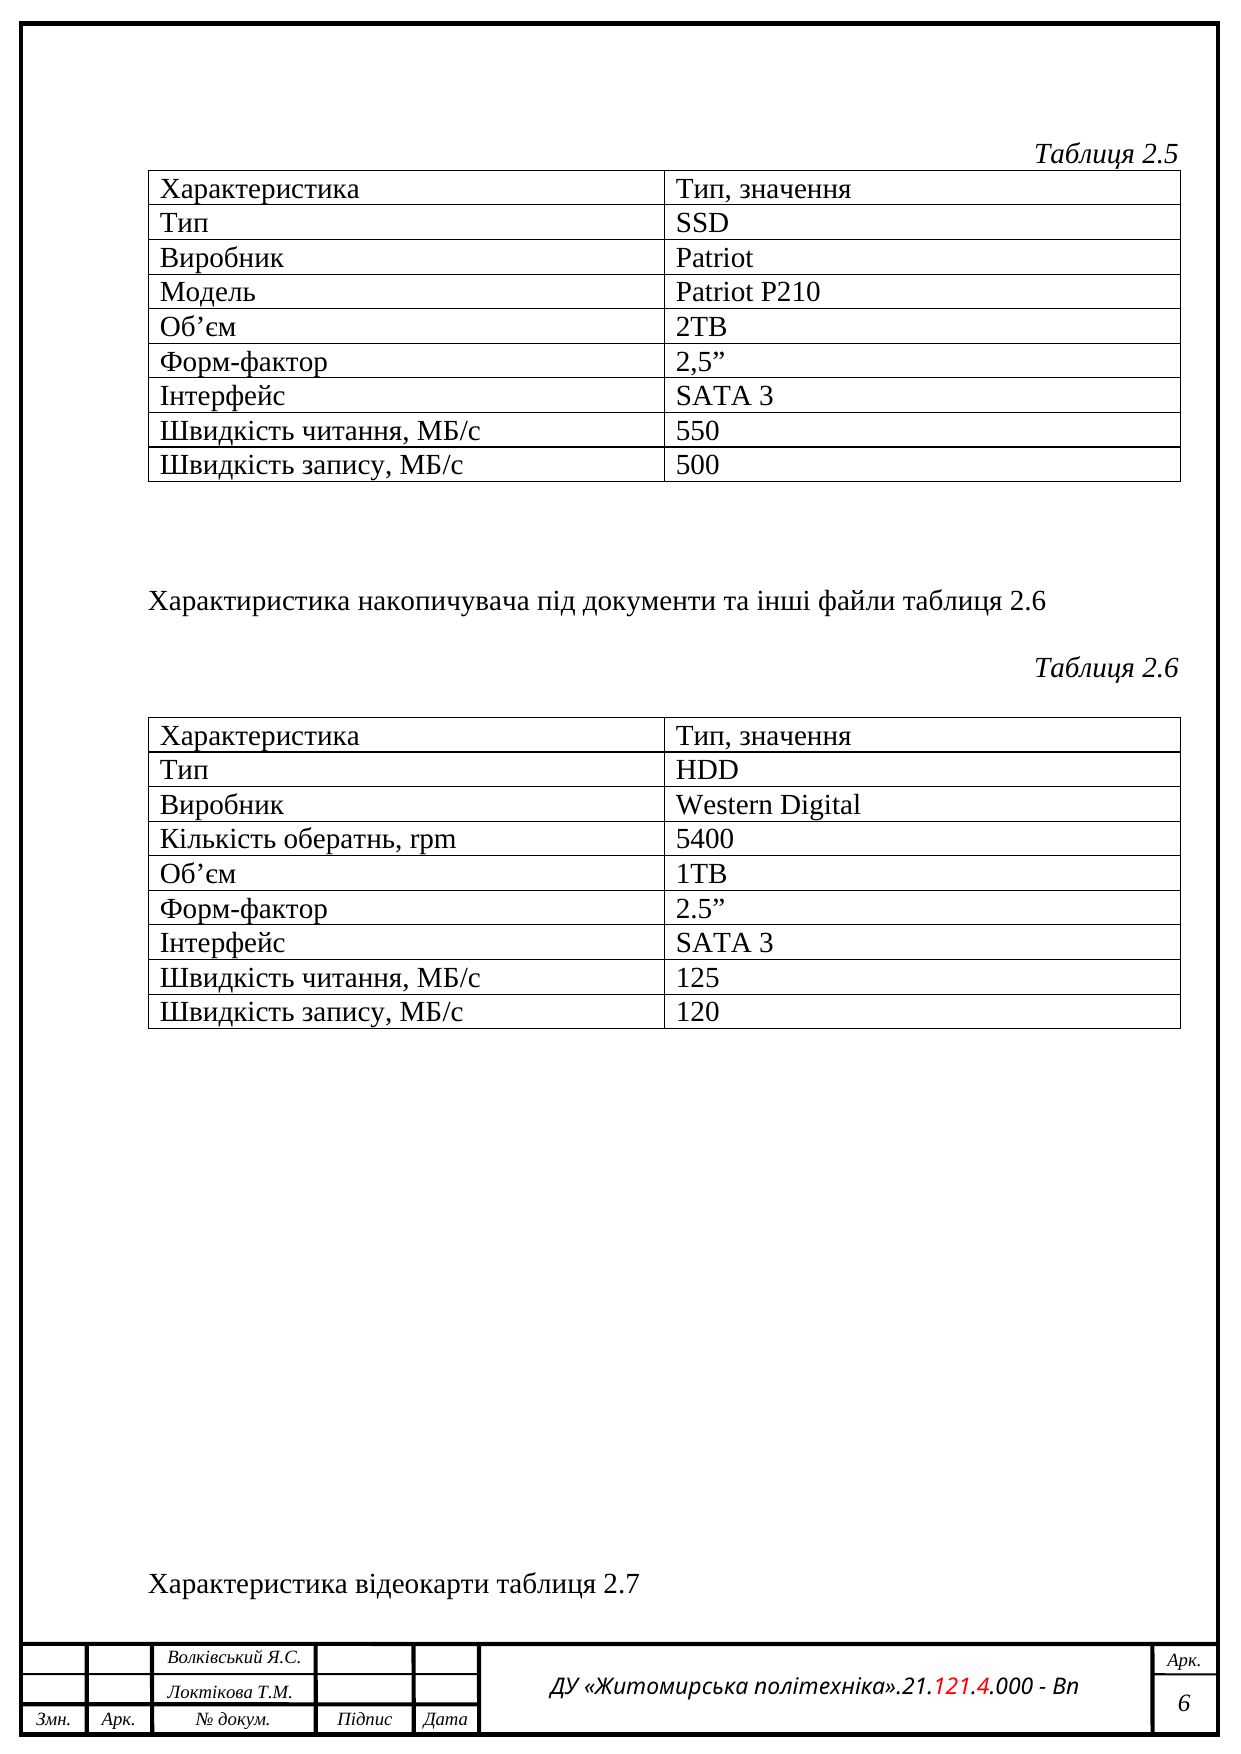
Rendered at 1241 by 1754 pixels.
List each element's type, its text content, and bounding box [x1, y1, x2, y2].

table_header Тип, значення [665, 718, 1180, 751]
table_cell Patriot P210 [665, 275, 1180, 308]
table_cell Виробник [149, 240, 664, 273]
table_header Характеристика [149, 718, 664, 751]
table_cell 2,5” [665, 344, 1180, 377]
table_cell Інтерфейс [149, 925, 664, 959]
table_cell Обʼєм [149, 309, 664, 343]
text Характеристика відеокарти таблиця 2.7 [148, 1566, 1181, 1599]
table_cell SATA 3 [665, 925, 1180, 959]
table_cell Patriot [665, 240, 1180, 273]
table_cell SSD [665, 205, 1180, 239]
table_cell Тип [149, 205, 664, 239]
table_cell 1TB [665, 856, 1180, 890]
table_cell Інтерфейс [149, 378, 664, 412]
table_cell Швидкість читання, МБ/с [149, 413, 664, 446]
table_cell 2TB [665, 309, 1180, 343]
table_cell Обʼєм [149, 856, 664, 890]
table_cell 125 [665, 960, 1180, 993]
table_cell Швидкість читання, МБ/с [149, 960, 664, 993]
table_cell Тип [149, 753, 664, 786]
table_cell 2.5” [665, 891, 1180, 924]
table_cell SATA 3 [665, 378, 1180, 412]
table_cell 500 [665, 448, 1180, 481]
table_cell Форм-фактор [149, 344, 664, 377]
table_cell Western Digital [665, 787, 1180, 821]
table_cell 550 [665, 413, 1180, 446]
text Таблиця 2.5 [148, 136, 1181, 170]
table_cell Кількість обератнь, rpm [149, 822, 664, 855]
table_header Тип, значення [665, 171, 1180, 204]
table_cell Модель [149, 275, 664, 308]
table_cell Швидкість запису, МБ/с [149, 448, 664, 481]
text Таблиця 2.6 [148, 650, 1181, 683]
table_cell 120 [665, 995, 1180, 1028]
table_cell 5400 [665, 822, 1180, 855]
text Характиристика накопичувача під документи та інші файли таблиця 2.6 [148, 583, 1181, 616]
table_cell Швидкість запису, МБ/с [149, 995, 664, 1028]
table_header Характеристика [149, 171, 664, 204]
table_cell HDD [665, 753, 1180, 786]
table_cell Виробник [149, 787, 664, 821]
table_cell Форм-фактор [149, 891, 664, 924]
